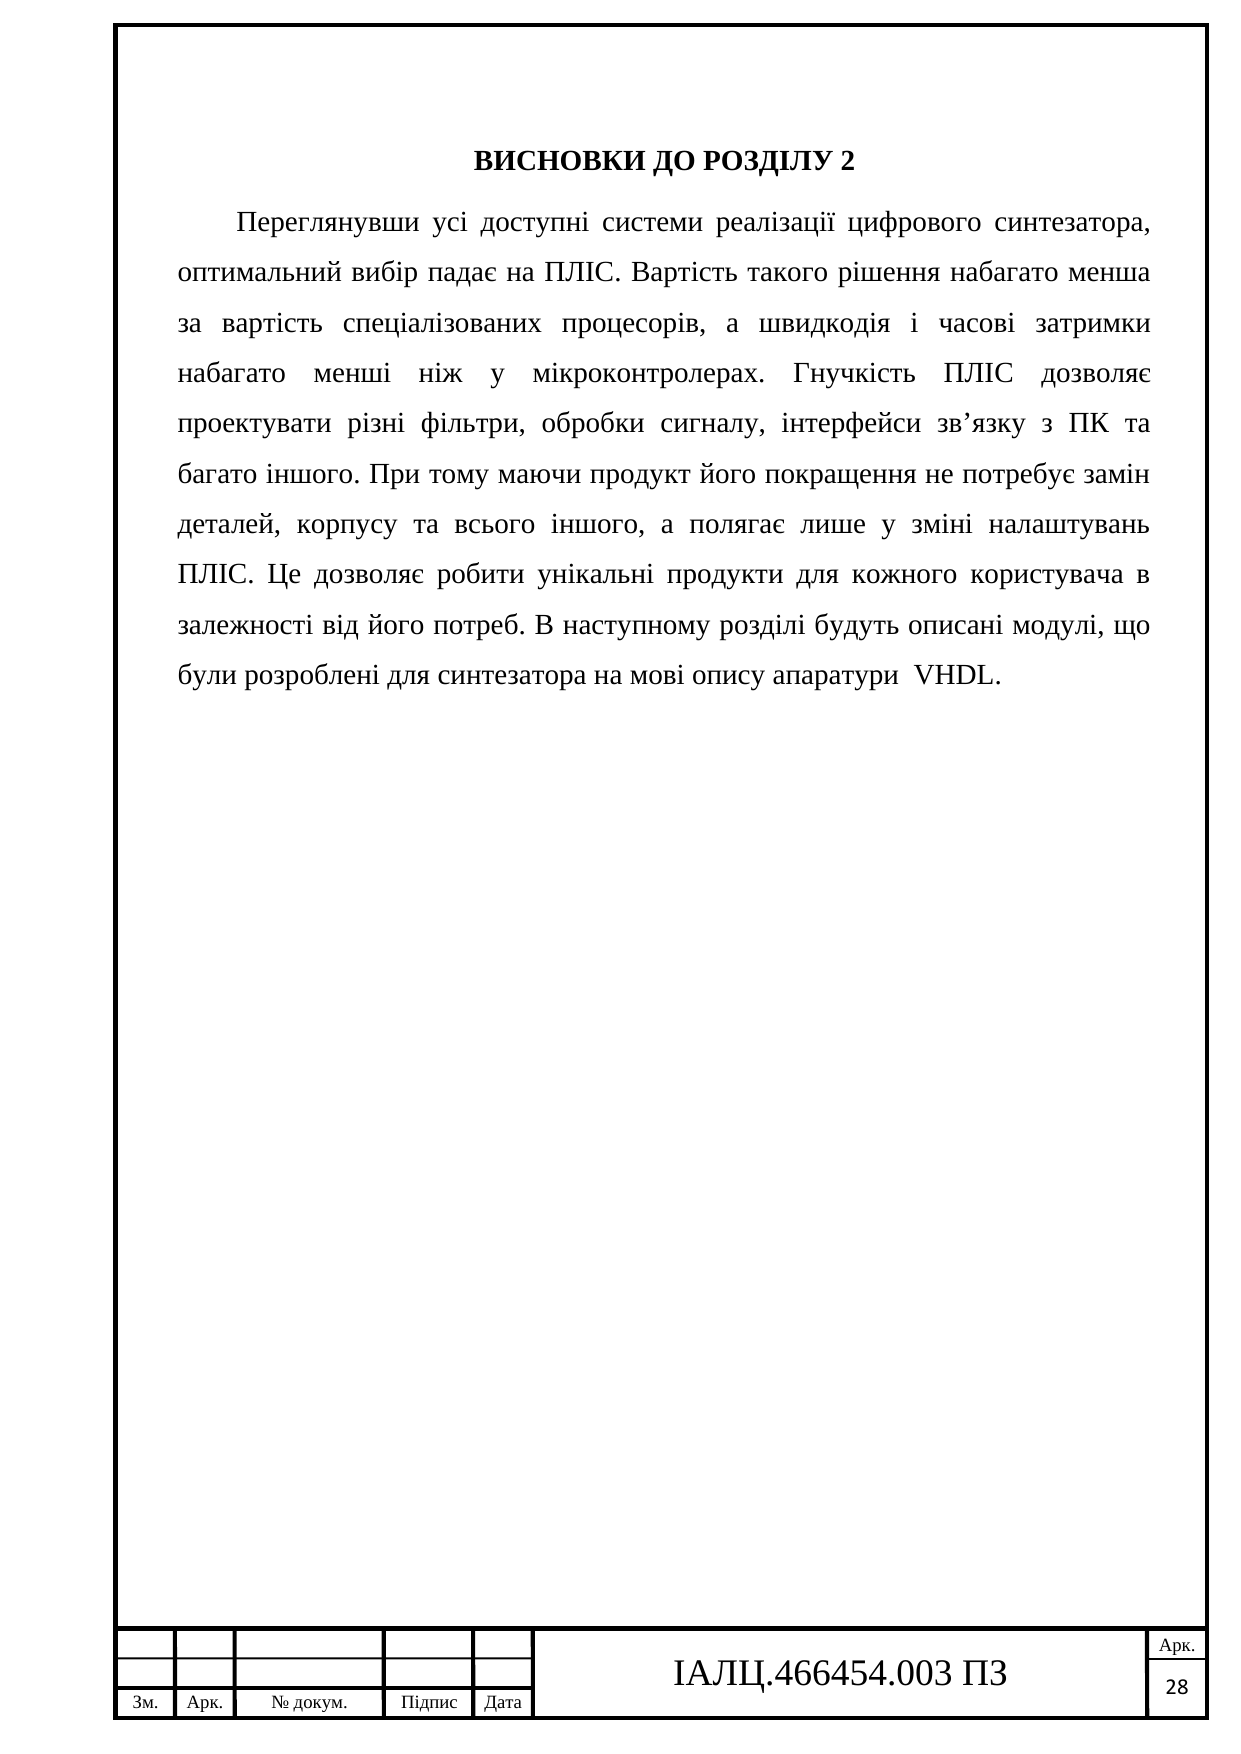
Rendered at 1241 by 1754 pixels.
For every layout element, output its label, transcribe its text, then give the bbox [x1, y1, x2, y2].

subtitle ВИСНОВКИ ДО РОЗДІЛУ 2 [177, 143, 1152, 177]
text Переглянувши усі доступні системи реалізації цифрового синтезатора, оптимальний вибір падає на ПЛІС. Вартість такого рішення набагато менша за вартість спеціалізованих процесорів, а швидкодія і часові затримки набагато менші ніж у мікроконтролерах. Гнучкість ПЛІС дозволяє проектувати різні фільтри, обробки сигналу, інтерфейси зв’язку з ПК та багато іншого. При тому маючи продукт його покращення не потребує замін деталей, корпусу та всього іншого, а полягає лише у зміні налаштувань ПЛІС. Це дозволяє робити унікальні продукти для кожного користувача в залежності від його потреб. В наступному розділі будуть описані модулі, що були розроблені для синтезатора на мові опису апаратури VHDL. [177, 204, 1152, 691]
